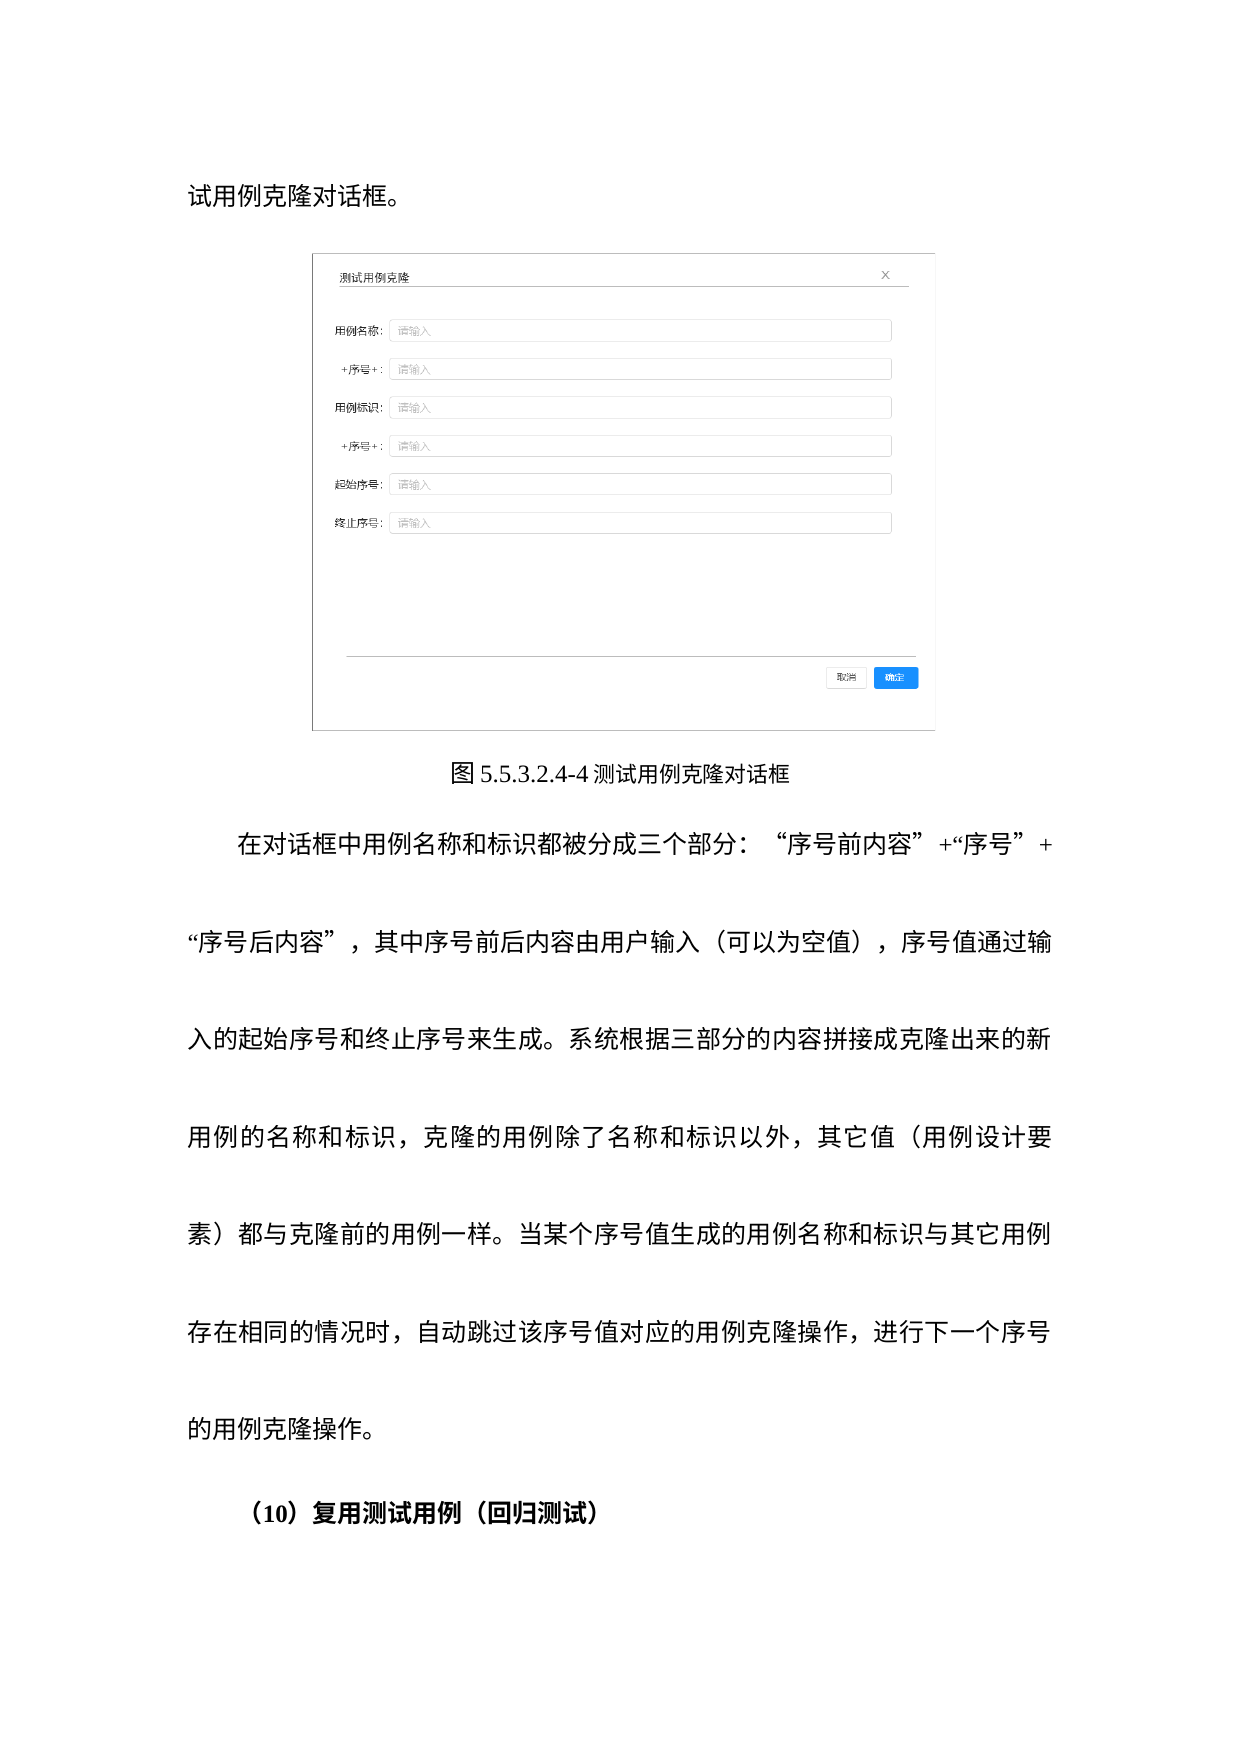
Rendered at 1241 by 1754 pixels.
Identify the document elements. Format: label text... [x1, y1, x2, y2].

text （10）复用测试用例（回归测试） [187, 1479, 1053, 1544]
list 图5.5.3.2.4-4测试用例克隆对话框 [187, 739, 1053, 804]
text 在对话框中用例名称和标识都被分成三个部分：“序号前内容”+“序号”+“序号后内容”，其中序号前后内容由用户输入（可以为空值），序号值通过输入的起始序号和终止序号来生成。系统根据三部分的内容拼接成克隆出来的新用例的名称和标识，克隆的用例除了名称和标识以外，其它值（用例设计要素）都与克隆前的用例一样。当某个序号值生成的用例名称和标识与其它用例存在相同的情况时，自动跳过该序号值对应的用例克隆操作，进行下一个序号的用例克隆操作。 [187, 811, 1053, 1461]
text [187, 162, 1053, 227]
picture [305, 245, 936, 731]
